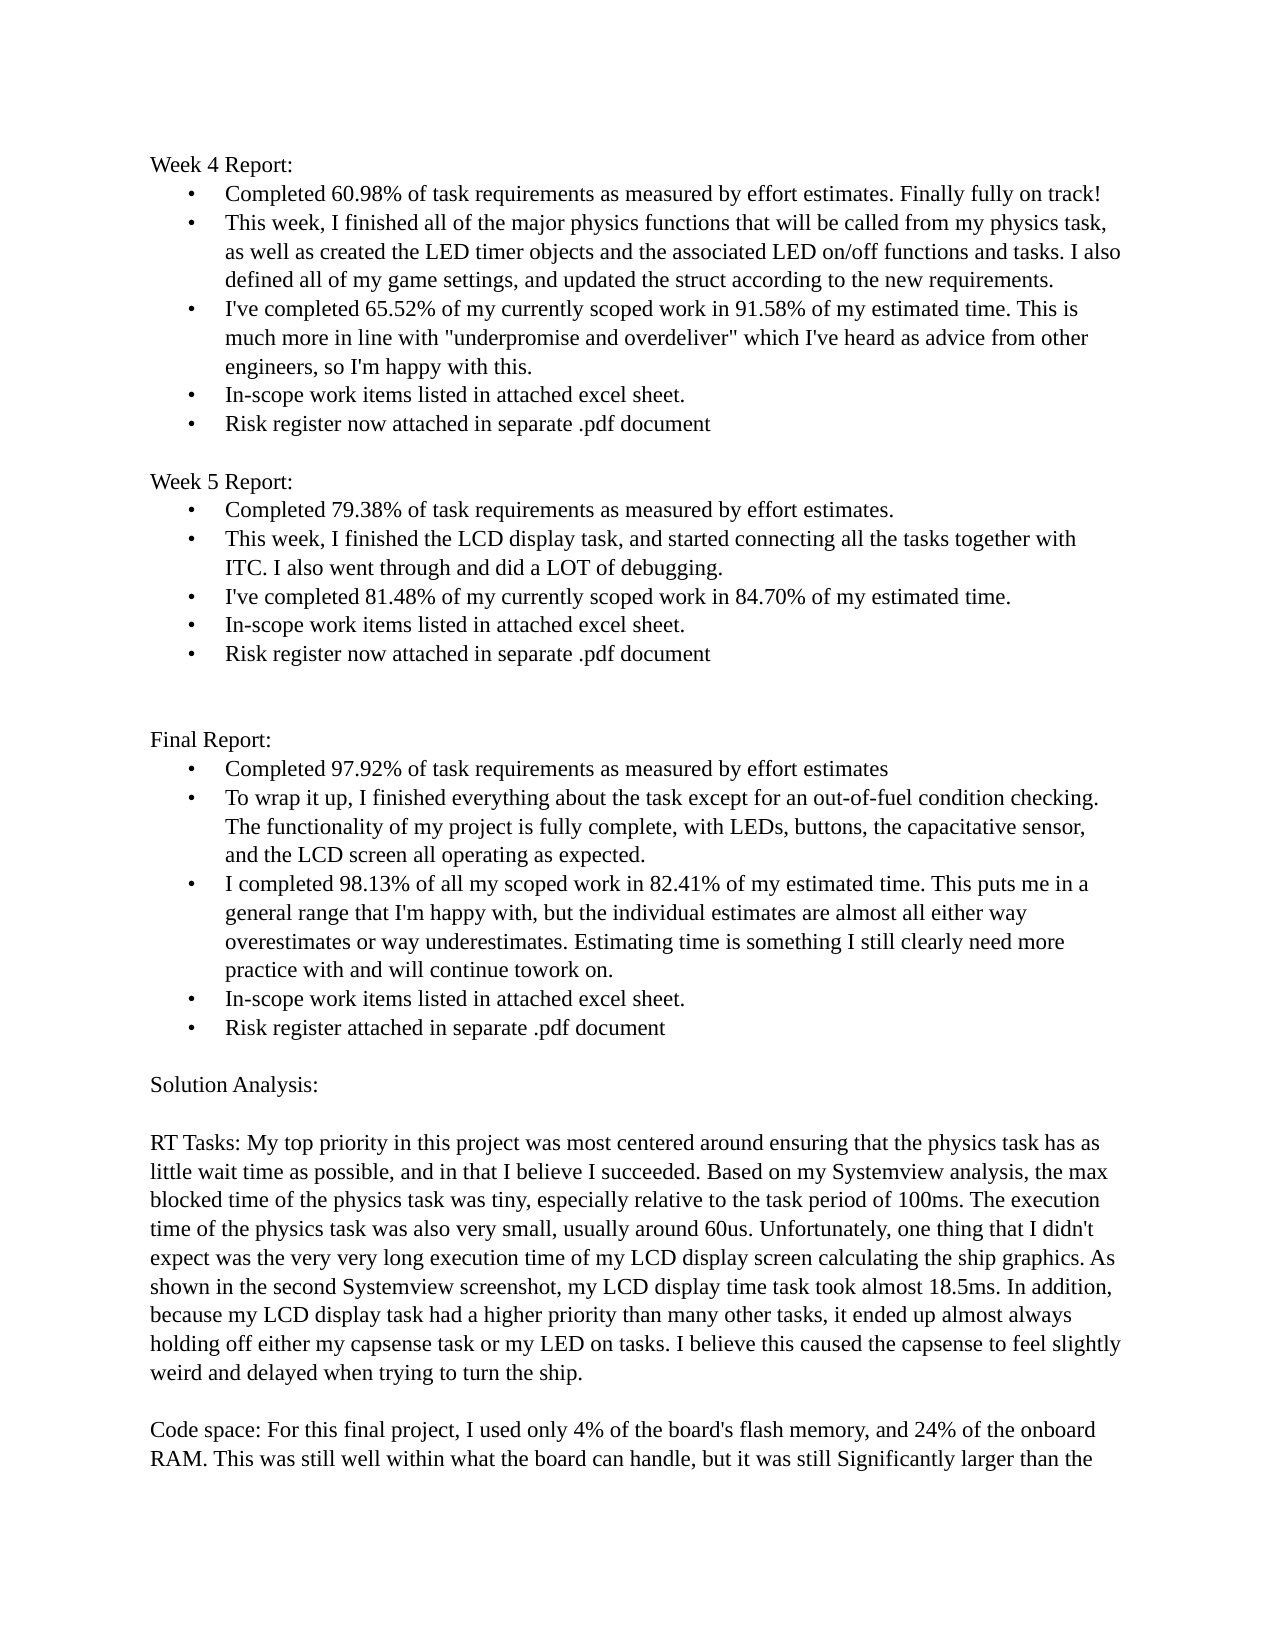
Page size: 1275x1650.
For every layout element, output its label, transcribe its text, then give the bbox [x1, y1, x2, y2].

list In-scope work items listed in attached excel sheet. [187, 984, 1125, 1012]
list In-scope work items listed in attached excel sheet. [187, 380, 1125, 409]
list Completed 60.98% of task requirements as measured by effort estimates. Finally fully on track! [187, 179, 1125, 207]
list I've completed 65.52% of my currently scoped work in 91.58% of my estimated time. This is much more in line with "underpromise and overdeliver" which I've heard as advice from other engineers, so I'm happy with this. [187, 294, 1125, 380]
list I've completed 81.48% of my currently scoped work in 84.70% of my estimated time. [187, 581, 1125, 610]
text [150, 1415, 1125, 1472]
text Solution Analysis: [150, 1070, 1125, 1099]
list This week, I finished the LCD display task, and started connecting all the tasks together with ITC. I also went through and did a LOT of debugging. [187, 524, 1125, 581]
text Week 5 Report: [150, 466, 1125, 495]
list Risk register now attached in separate .pdf document [187, 409, 1125, 437]
list To wrap it up, I finished everything about the task except for an out-of-fuel condition checking. The functionality of my project is fully complete, with LEDs, buttons, the capacitative sensor, and the LCD screen all operating as expected. [187, 782, 1125, 869]
list Risk register now attached in separate .pdf document [187, 639, 1125, 667]
list Completed 79.38% of task requirements as measured by effort estimates. [187, 495, 1125, 524]
list In-scope work items listed in attached excel sheet. [187, 610, 1125, 639]
list I completed 98.13% of all my scoped work in 82.41% of my estimated time. This puts me in a general range that I'm happy with, but the individual estimates are almost all either way overestimates or way underestimates. Estimating time is something I still clearly need more practice with and will continue towork on. [187, 869, 1125, 984]
text Final Report: [150, 725, 1125, 754]
text Week 4 Report: [150, 150, 1125, 179]
list This week, I finished all of the major physics functions that will be called from my physics task, as well as created the LED timer objects and the associated LED on/off functions and tasks. I also defined all of my game settings, and updated the struct according to the new requirements. [187, 207, 1125, 294]
list Completed 97.92% of task requirements as measured by effort estimates [187, 754, 1125, 782]
list Risk register attached in separate .pdf document [187, 1012, 1125, 1041]
text RT Tasks: My top priority in this project was most centered around ensuring that the physics task has as little wait time as possible, and in that I believe I succeeded. Based on my Systemview analysis, the max blocked time of the physics task was tiny, especially relative to the task period of 100ms. The execution time of the physics task was also very small, usually around 60us. Unfortunately, one thing that I didn't expect was the very very long execution time of my LCD display screen calculating the ship graphics. As shown in the second Systemview screenshot, my LCD display time task took almost 18.5ms. In addition, because my LCD display task had a higher priority than many other tasks, it ended up almost always holding off either my capsense task or my LED on tasks. I believe this caused the capsense to feel slightly weird and delayed when trying to turn the ship. [150, 1127, 1125, 1386]
